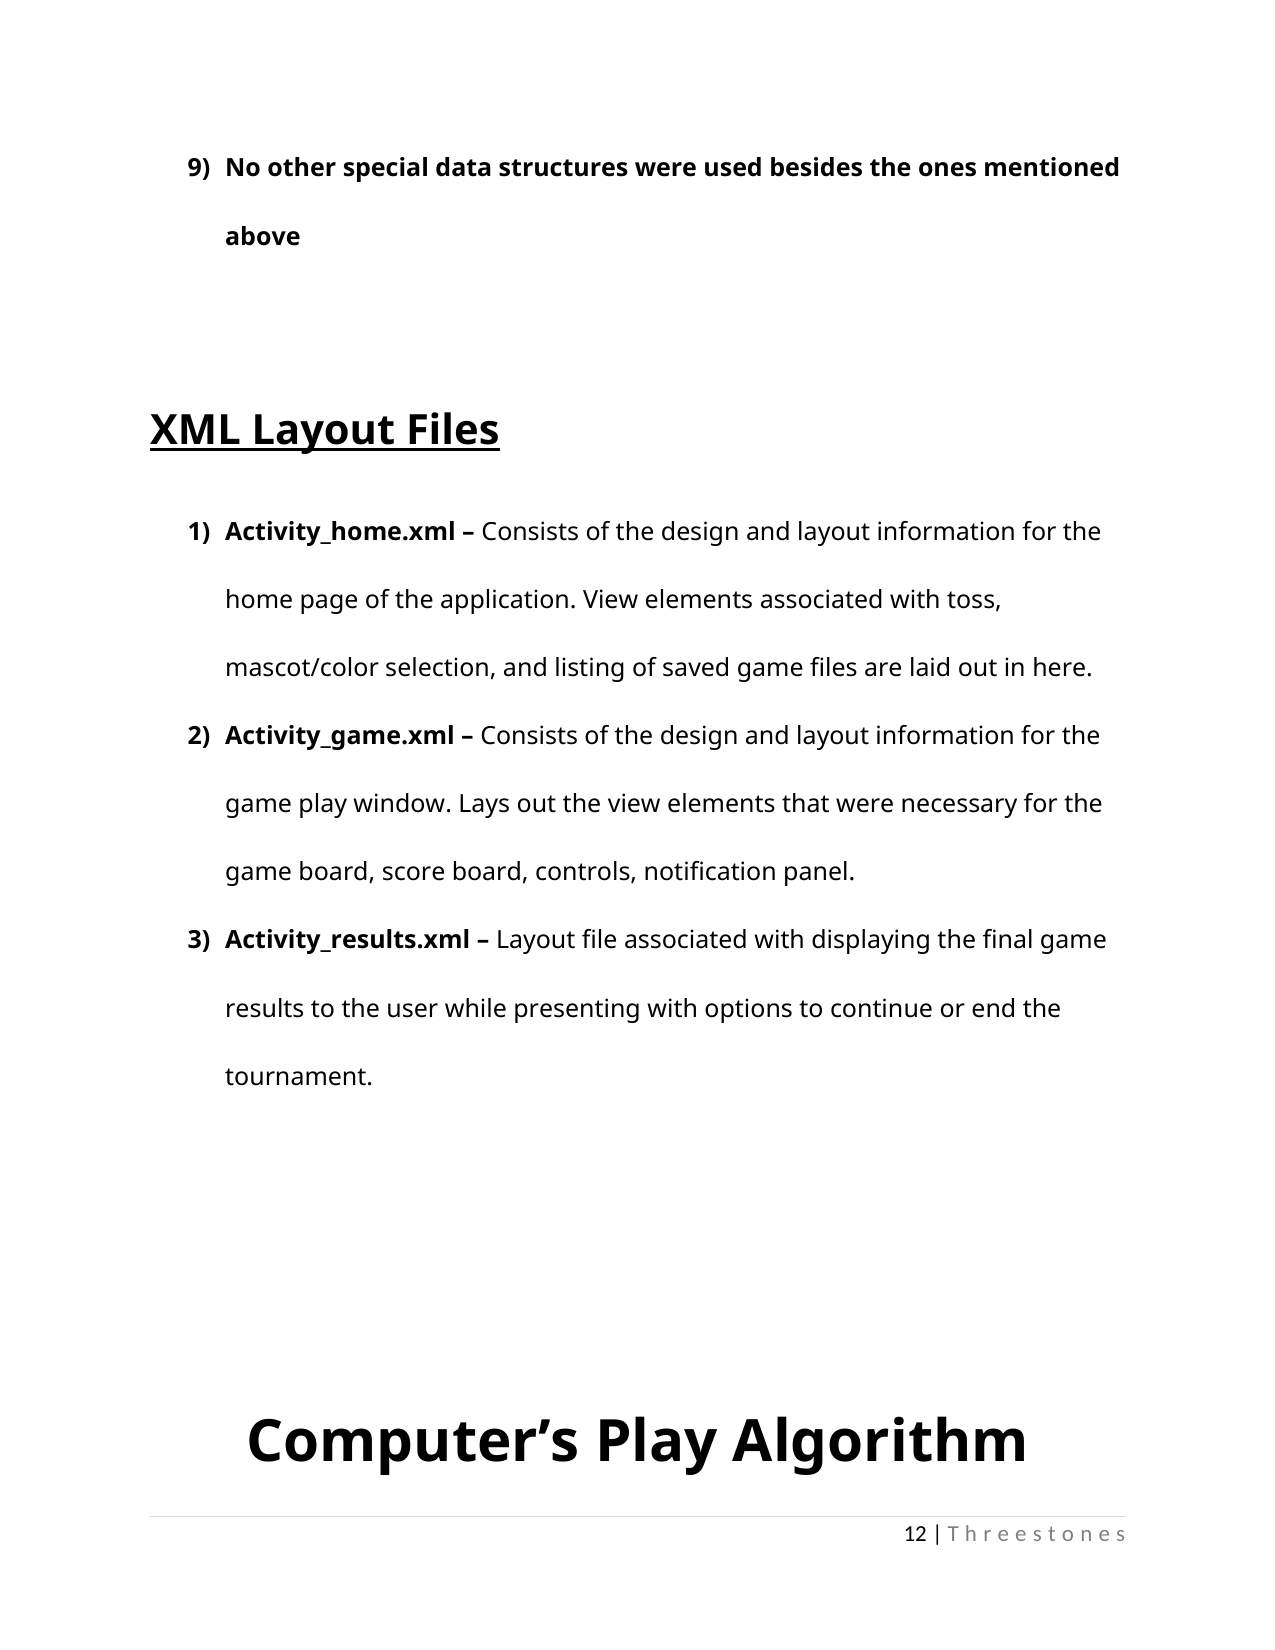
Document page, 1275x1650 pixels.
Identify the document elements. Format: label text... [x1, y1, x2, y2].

text XML Layout Files [150, 400, 1125, 457]
list Activity_home.xml – Consists of the design and layout information for the home page of the application. View elements associated with toss, mascot/color selection, and listing of saved game files are laid out in here. [187, 513, 1125, 684]
text Computer’s Play Algorithm [150, 1399, 1125, 1478]
list No other special data structures were used besides the ones mentioned above [187, 150, 1125, 252]
list Activity_game.xml – Consists of the design and layout information for the game play window. Lays out the view elements that were necessary for the game board, score board, controls, notification panel. [187, 718, 1125, 888]
list Activity_results.xml – Layout file associated with displaying the final game results to the user while presenting with options to continue or end the tournament. [187, 922, 1125, 1092]
